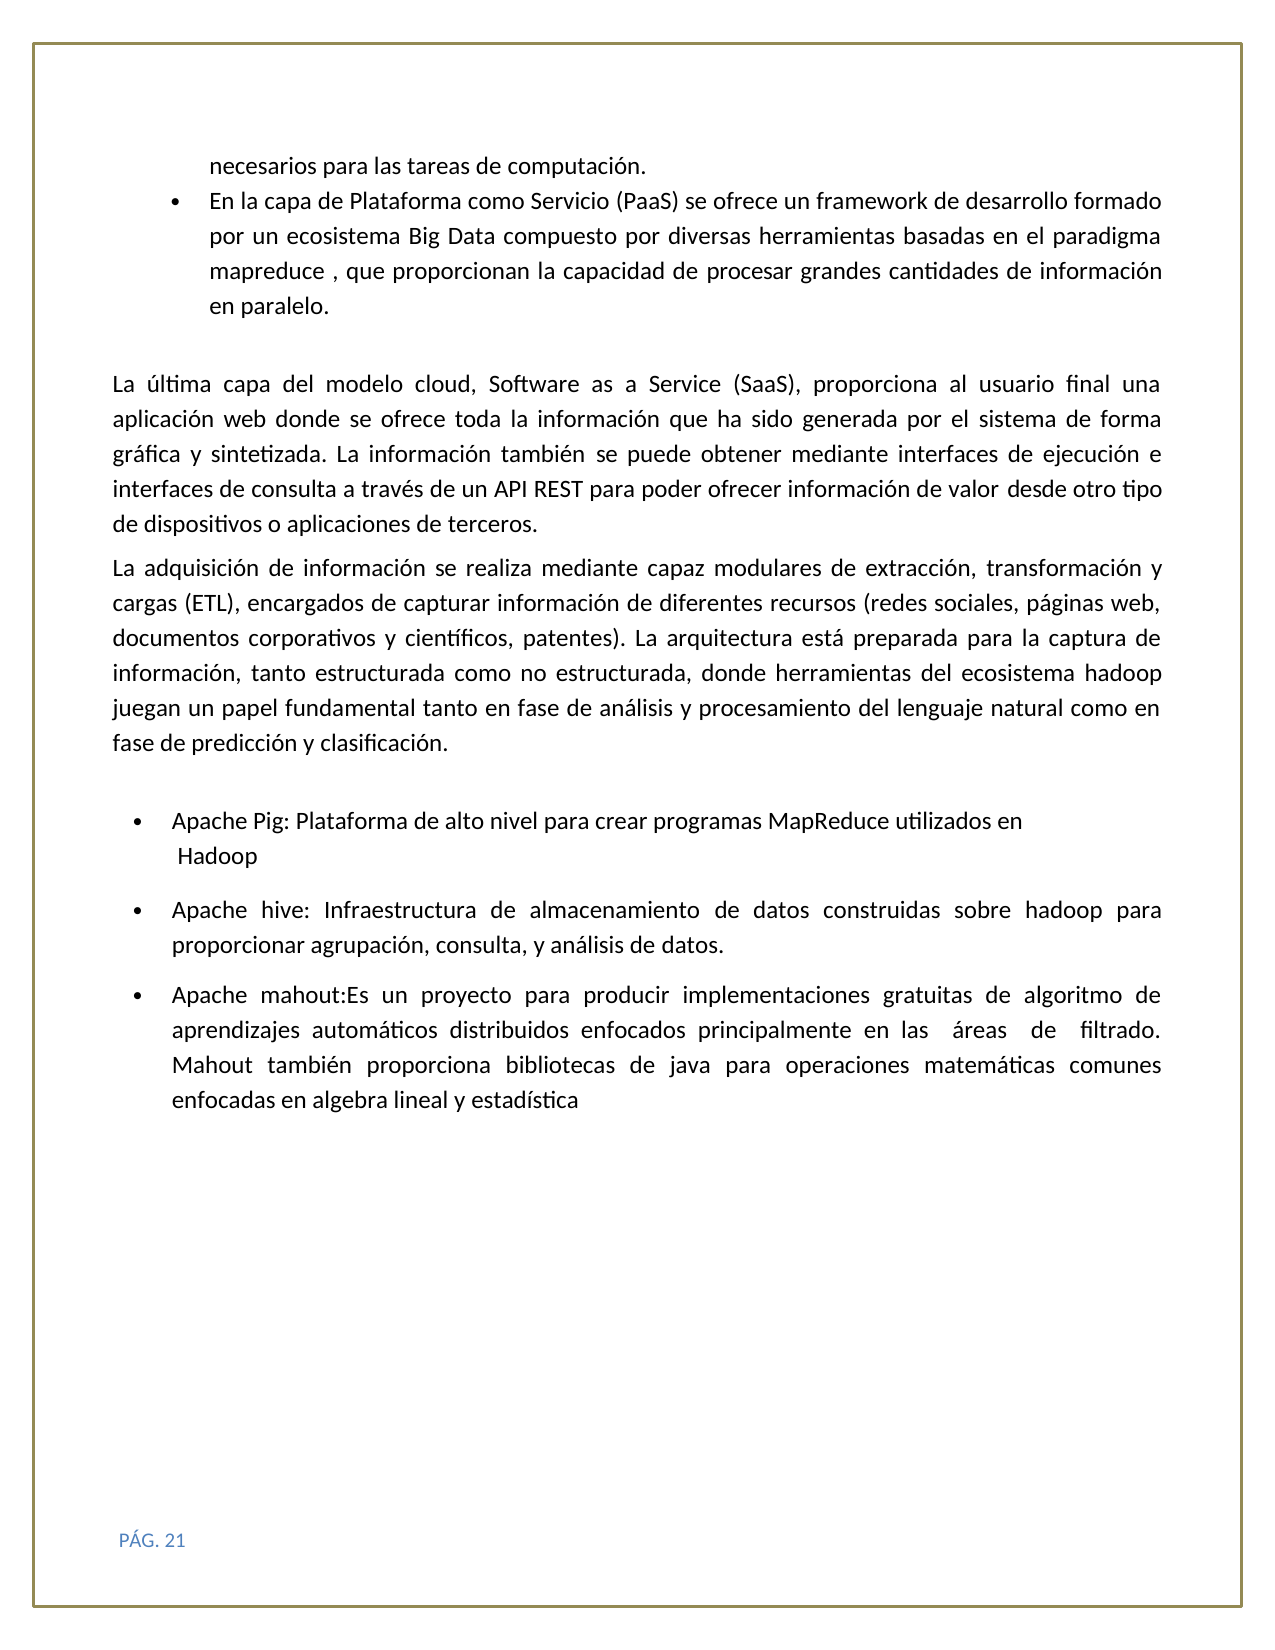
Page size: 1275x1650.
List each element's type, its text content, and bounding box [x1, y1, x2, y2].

text La adquisición de información se realiza mediante capaz modulares de extracción, transformación y cargas (ETL), encargados de capturar información de diferentes recursos (redes sociales, páginas web, documentos corporativos y científicos, patentes). La arquitectura está preparada para la captura de información, tanto estructurada como no estructurada, donde herramientas del ecosistema hadoop juegan un papel fundamental tanto en fase de análisis y procesamiento del lenguaje natural como en fase de predicción y clasificación. [112, 552, 1162, 757]
list Apache mahout:Es un proyecto para producir implementaciones gratuitas de algoritmo de aprendizajes automáticos distribuidos enfocados principalmente en las áreas de filtrado. Mahout también proporciona bibliotecas de java para operaciones matemáticas comunes enfocadas en algebra lineal y estadística [134, 979, 1162, 1115]
list Apache hive: Infraestructura de almacenamiento de datos construidas sobre hadoop para proporcionar agrupación, consulta, y análisis de datos. [134, 894, 1162, 960]
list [172, 150, 1162, 181]
list Apache Pig: Plataforma de alto nivel para crear programas MapReduce utilizados en [134, 805, 1162, 836]
text La última capa del modelo cloud, Software as a Service (SaaS), proporciona al usuario final una aplicación web donde se ofrece toda la información que ha sido generada por el sistema de forma gráfica y sintetizada. La información también se puede obtener mediante interfaces de ejecución e interfaces de consulta a través de un API REST para poder ofrecer información de valor desde otro tipo de dispositivos o aplicaciones de terceros. [112, 368, 1162, 539]
list Hadoop [172, 840, 1162, 871]
list En la capa de Plataforma como Servicio (PaaS) se ofrece un framework de desarrollo formado por un ecosistema Big Data compuesto por diversas herramientas basadas en el paradigma mapreduce , que proporcionan la capacidad de procesar grandes cantidades de información en paralelo. [172, 185, 1162, 321]
